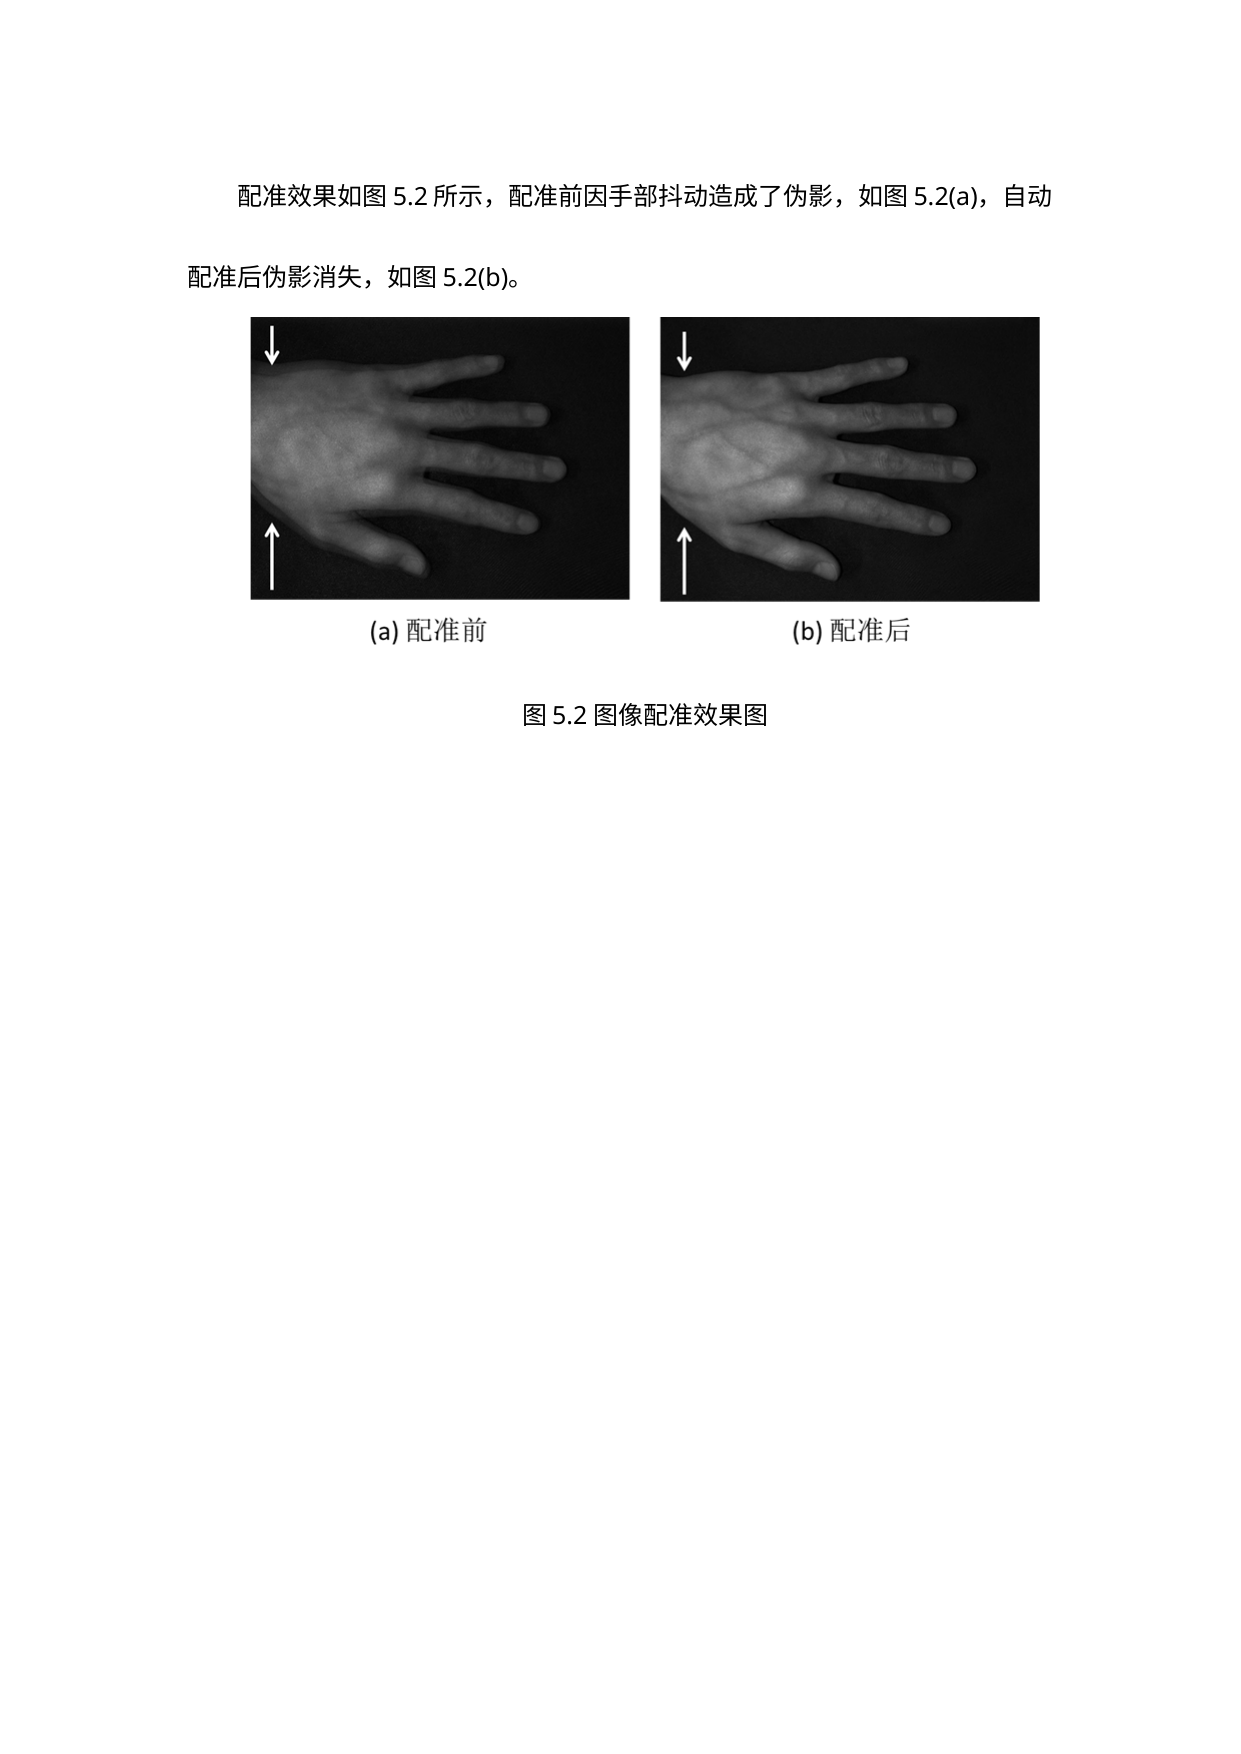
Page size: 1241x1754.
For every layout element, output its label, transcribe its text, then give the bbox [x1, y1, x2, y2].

text 图5.2 图像配准效果图 [187, 681, 1053, 746]
picture [250, 317, 1040, 664]
text 配准效果如图5.2所示，配准前因手部抖动造成了伪影，如图5.2(a)，自动配准后伪影消失，如图5.2(b)。 [187, 162, 1053, 308]
